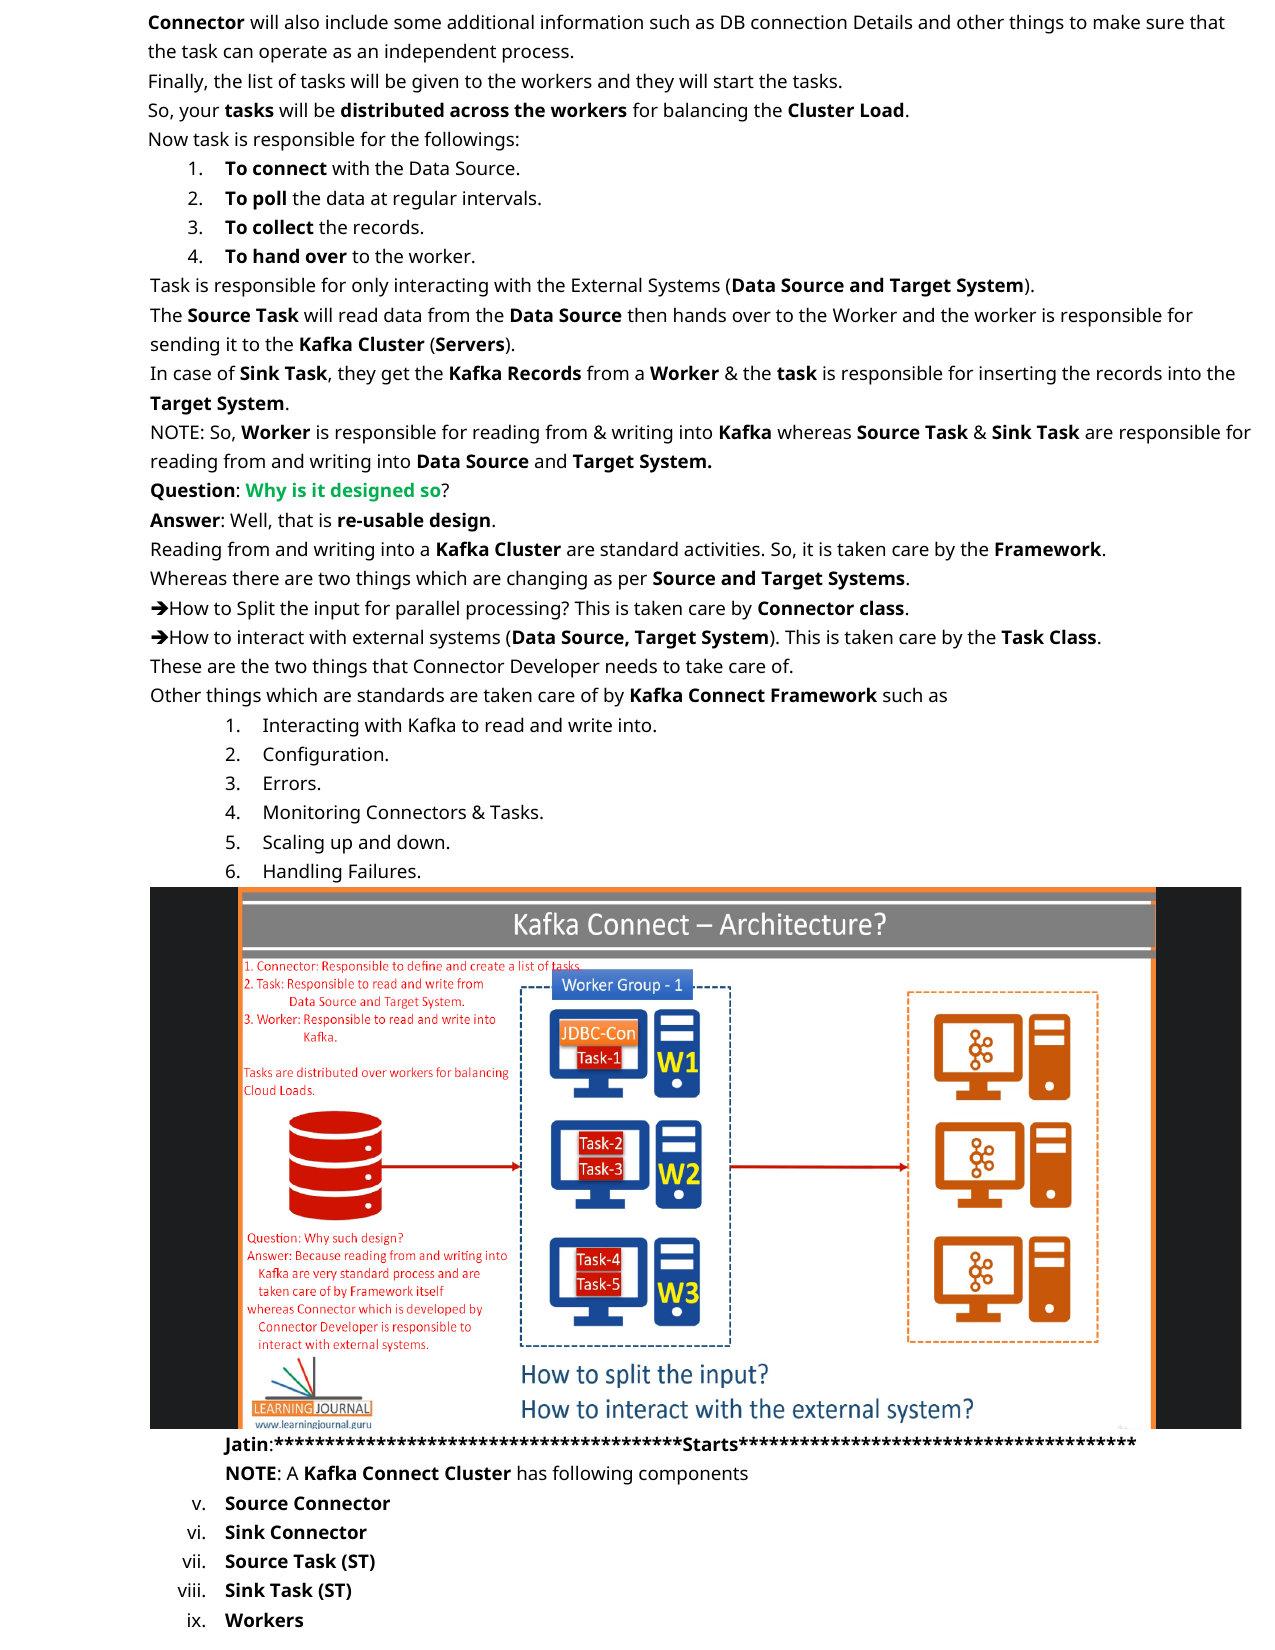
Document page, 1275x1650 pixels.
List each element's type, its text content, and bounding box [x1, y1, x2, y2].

text How to interact with external systems (Data Source, Target System). This is taken care by the Task Class. These are the two things that Connector Developer needs to take care of. Other things which are standards are taken care of by Kafka Connect Framework such as [150, 624, 1255, 708]
text How to Split the input for parallel processing? This is taken care by Connector class. [150, 595, 1255, 620]
list To poll the data at regular intervals. [187, 185, 1255, 211]
list Scaling up and down. [225, 829, 1255, 854]
list Configuration. [225, 741, 1255, 767]
text Task is responsible for only interacting with the External Systems (Data Source and Target System). The Source Task will read data from the Data Source then hands over to the Worker and the worker is responsible for sending it to the Kafka Cluster (Servers). In case of Sink Task, they get the Kafka Records from a Worker & the task is responsible for inserting the records into the Target System. NOTE: So, Worker is responsible for reading from & writing into Kafka whereas Source Task & Sink Task are responsible for reading from and writing into Data Source and Target System. [150, 273, 1255, 474]
text Connector will also include some additional information such as DB connection Details and other things to make sure that the task can operate as an independent process. Finally, the list of tasks will be given to the workers and they will start the tasks. So, your tasks will be distributed across the workers for balancing the Cluster Load. Now task is responsible for the followings: [148, 9, 1255, 152]
list To collect the records. [187, 214, 1255, 240]
list Source Connector [206, 1490, 1255, 1516]
list Source Task (ST) [206, 1548, 1255, 1574]
list Jatin:****************************************Starts*************************************** NOTE: A Kafka Connect Cluster has following components [225, 1431, 1255, 1486]
list Sink Connector [206, 1519, 1255, 1545]
list Handling Failures. [225, 858, 1255, 884]
list Interacting with Kafka to read and write into. [225, 712, 1255, 737]
list Monitoring Connectors & Tasks. [225, 800, 1255, 825]
list Errors. [225, 770, 1255, 796]
list To hand over to the worker. [187, 243, 1255, 269]
text Question: Why is it designed so? [150, 478, 1255, 503]
list Workers [206, 1607, 1255, 1633]
list To connect with the Data Source. [187, 156, 1255, 181]
text Answer: Well, that is re-usable design. Reading from and writing into a Kafka Cluster are standard activities. So, it is taken care by the Framework. Whereas there are two things which are changing as per Source and Target Systems. [150, 507, 1255, 591]
list Sink Task (ST) [206, 1578, 1255, 1603]
picture [150, 887, 1242, 1429]
